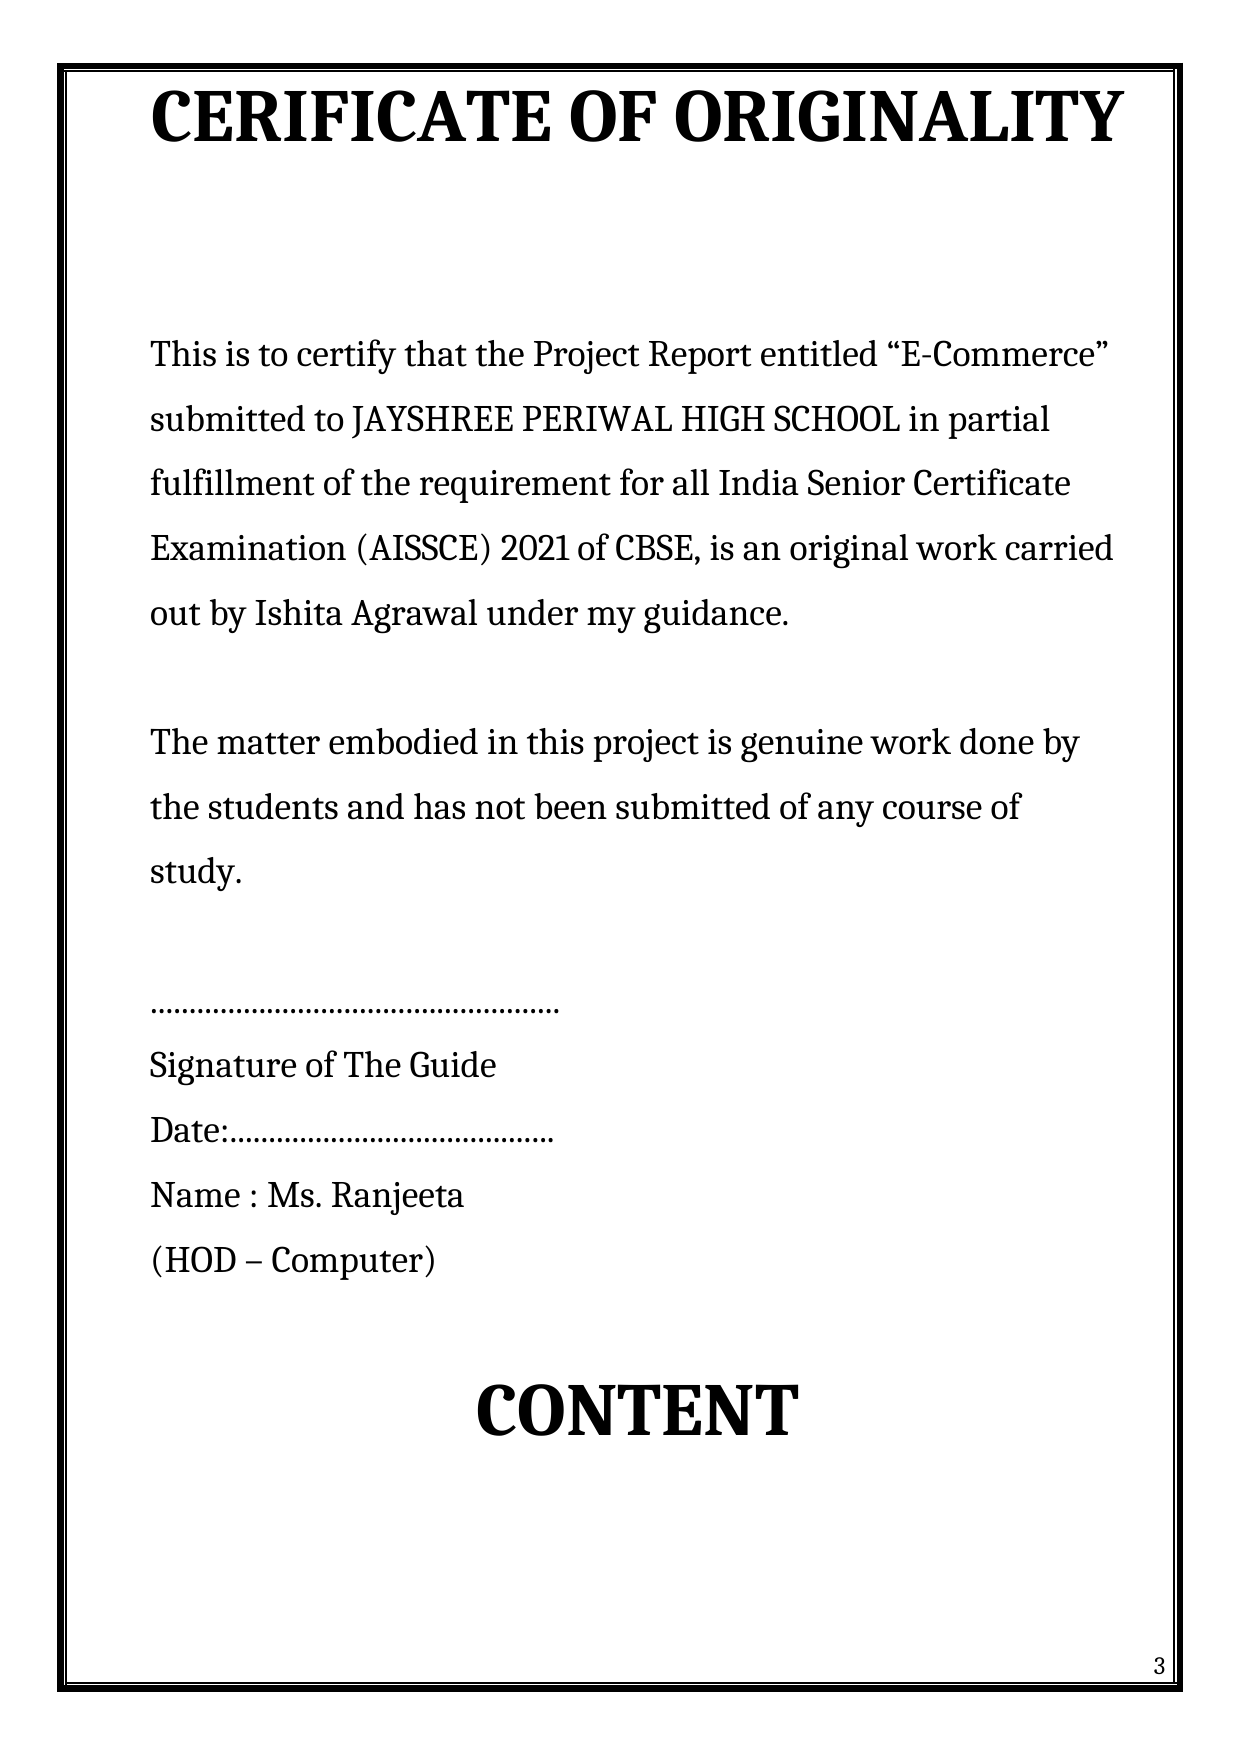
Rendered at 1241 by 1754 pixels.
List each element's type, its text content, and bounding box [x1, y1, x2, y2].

text (HOD – Computer) [150, 1238, 1126, 1281]
text Date:.......................................... [150, 1109, 1126, 1152]
text Name : Ms. Ranjeeta [150, 1173, 1126, 1217]
text The matter embodied in this project is genuine work done by the students and has not been submitted of any course of [150, 721, 1126, 828]
text CONTENT [150, 1368, 1126, 1454]
text CERIFICATE OF ORIGINALITY [150, 74, 1126, 160]
text study. [150, 850, 1126, 893]
text Signature of The Guide [150, 1044, 1126, 1087]
text This is to certify that the Project Report entitled “E-Commerce” submitted to JAYSHREE PERIWAL HIGH SCHOOL in partial fulfillment of the requirement for all India Senior Certificate Examination (AISSCE) 2021 of CBSE, is an original work carried out by Ishita Agrawal under my guidance. [150, 333, 1126, 634]
text ..................................................... [150, 979, 1126, 1023]
